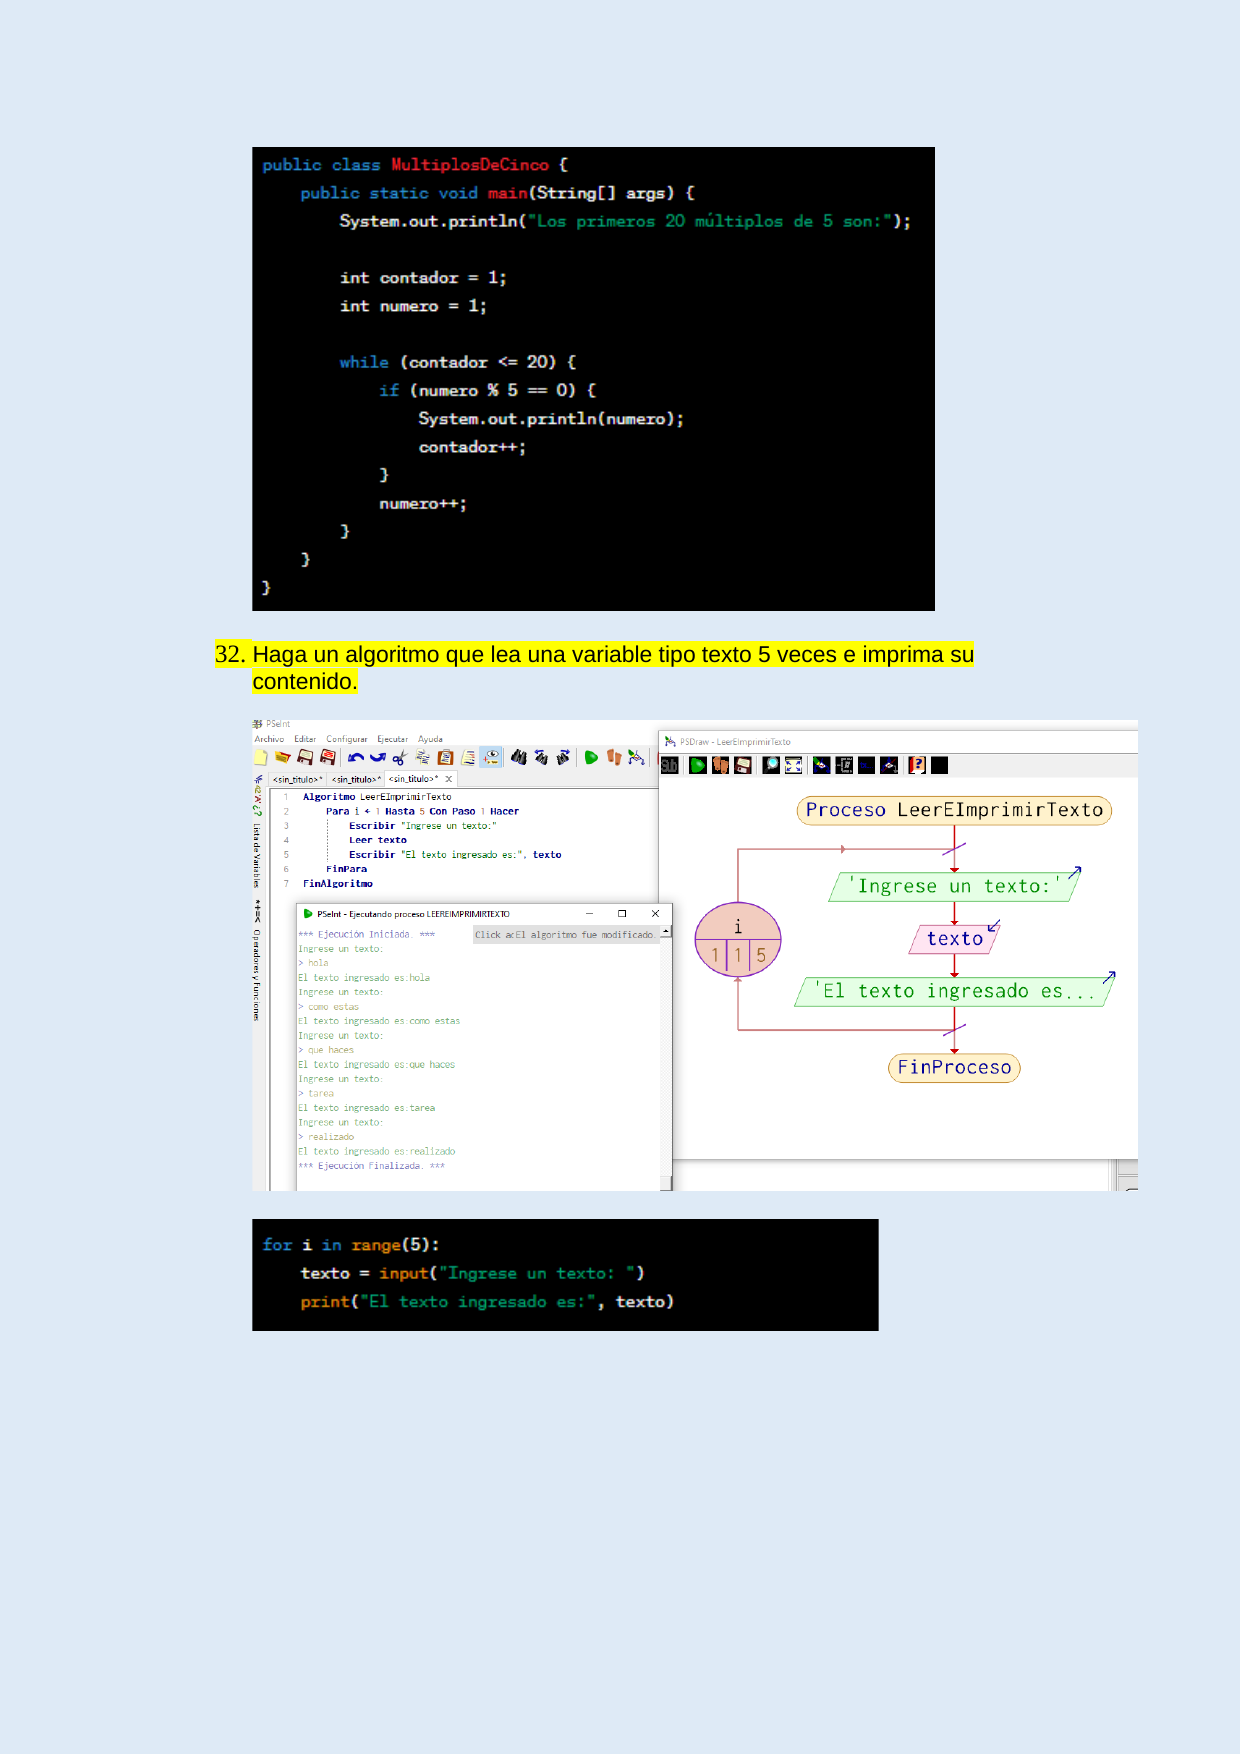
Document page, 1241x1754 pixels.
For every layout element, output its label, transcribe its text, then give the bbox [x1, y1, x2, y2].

picture [252, 1219, 879, 1331]
picture [252, 720, 1138, 1191]
picture [252, 147, 935, 611]
list Haga un algoritmo que lea una variable tipo texto 5 veces e imprima su contenido. [215, 639, 1063, 694]
